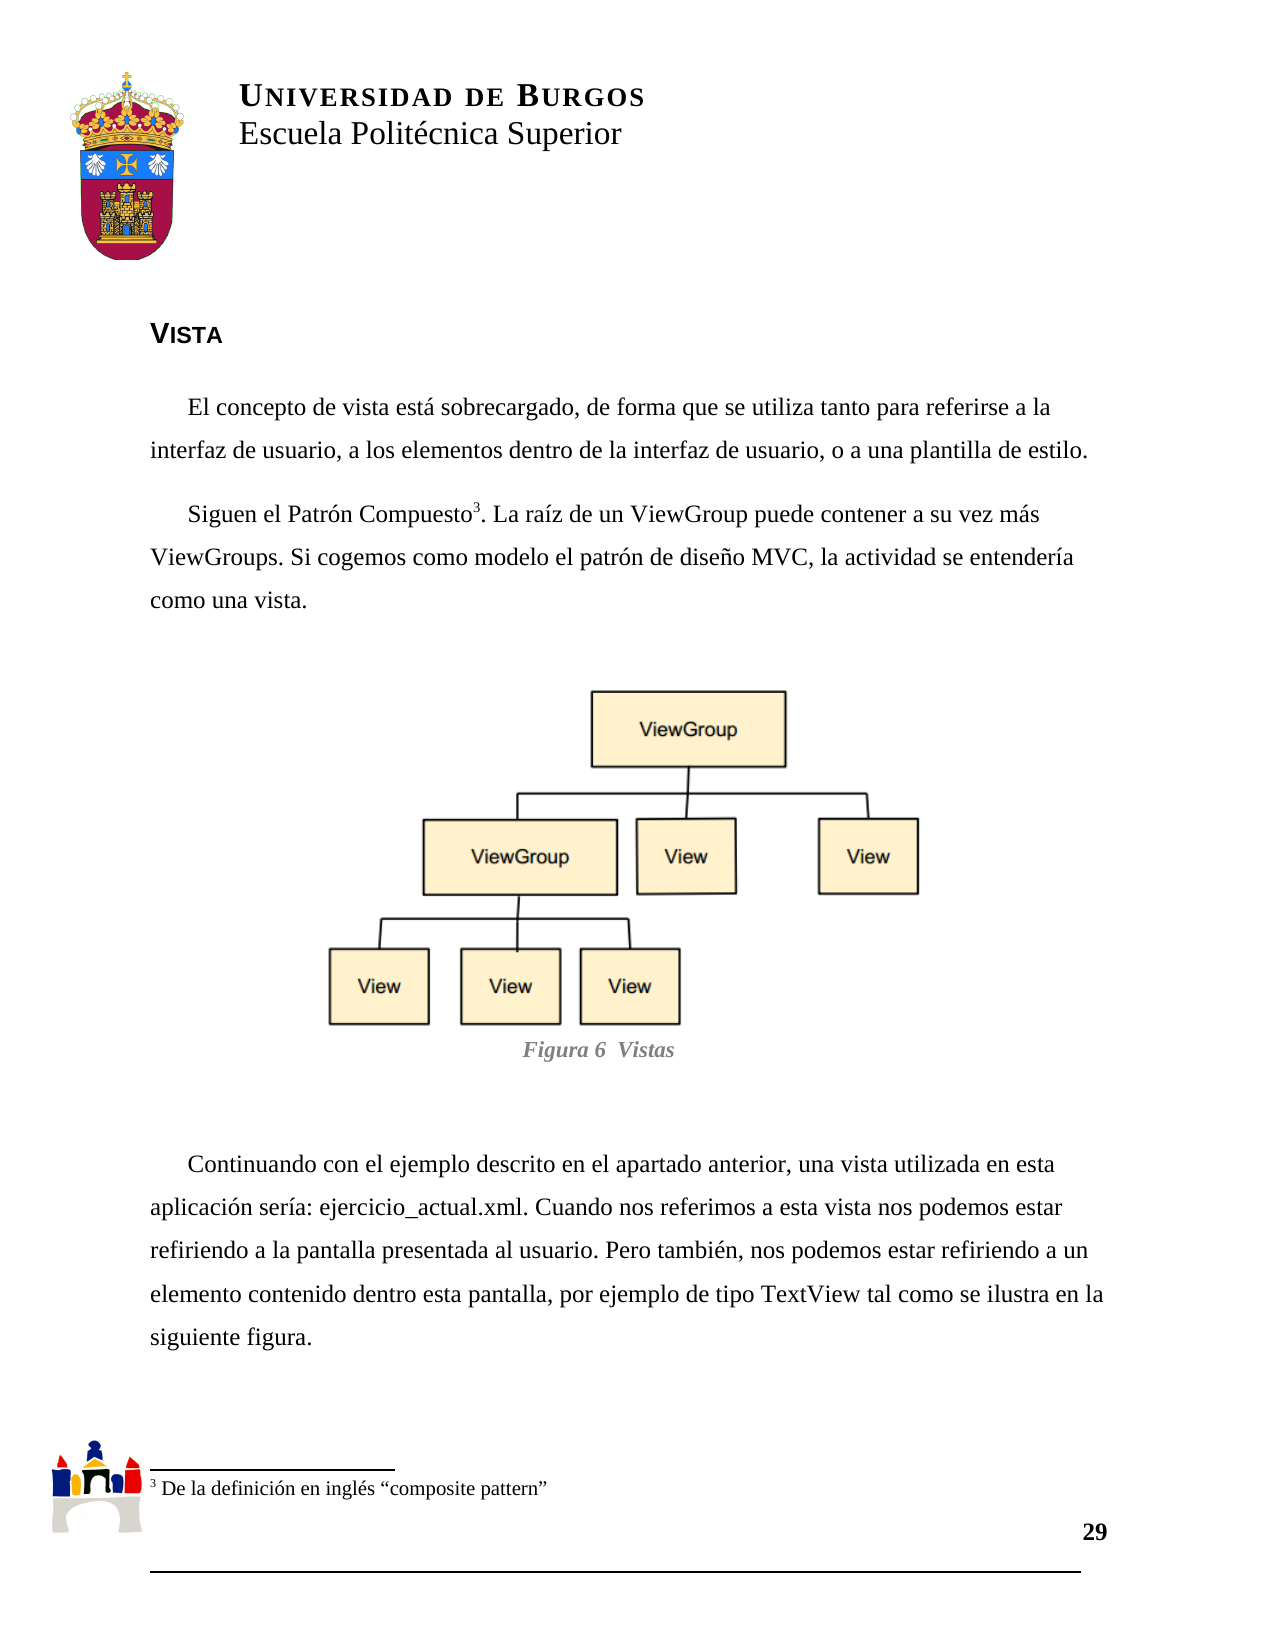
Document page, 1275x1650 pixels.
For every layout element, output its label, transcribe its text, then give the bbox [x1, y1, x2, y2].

text Continuando con el ejemplo descrito en el apartado anterior, una vista utilizada en esta aplicación sería: ejercicio_actual.xml. Cuando nos referimos a esta vista nos podemos estar refiriendo a la pantalla presentada al usuario. Pero también, nos podemos estar refiriendo a un elemento contenido dentro esta pantalla, por ejemplo de tipo TextView tal como se ilustra en la siguiente figura. [150, 1149, 1125, 1351]
picture [32, 72, 220, 260]
text El concepto de vista está sobrecargado, de forma que se utiliza tanto para referirse a la interfaz de usuario, a los elementos dentro de la interfaz de usuario, o a una plantilla de estilo. [150, 392, 1125, 464]
picture [315, 675, 960, 1036]
subtitle Vista [150, 316, 1125, 350]
text Siguen el Patrón Compuesto. La raíz de un ViewGroup puede contener a su vez más ViewGroups. Si cogemos como modelo el patrón de diseño MVC, la actividad se entendería como una vista. [150, 499, 1125, 614]
